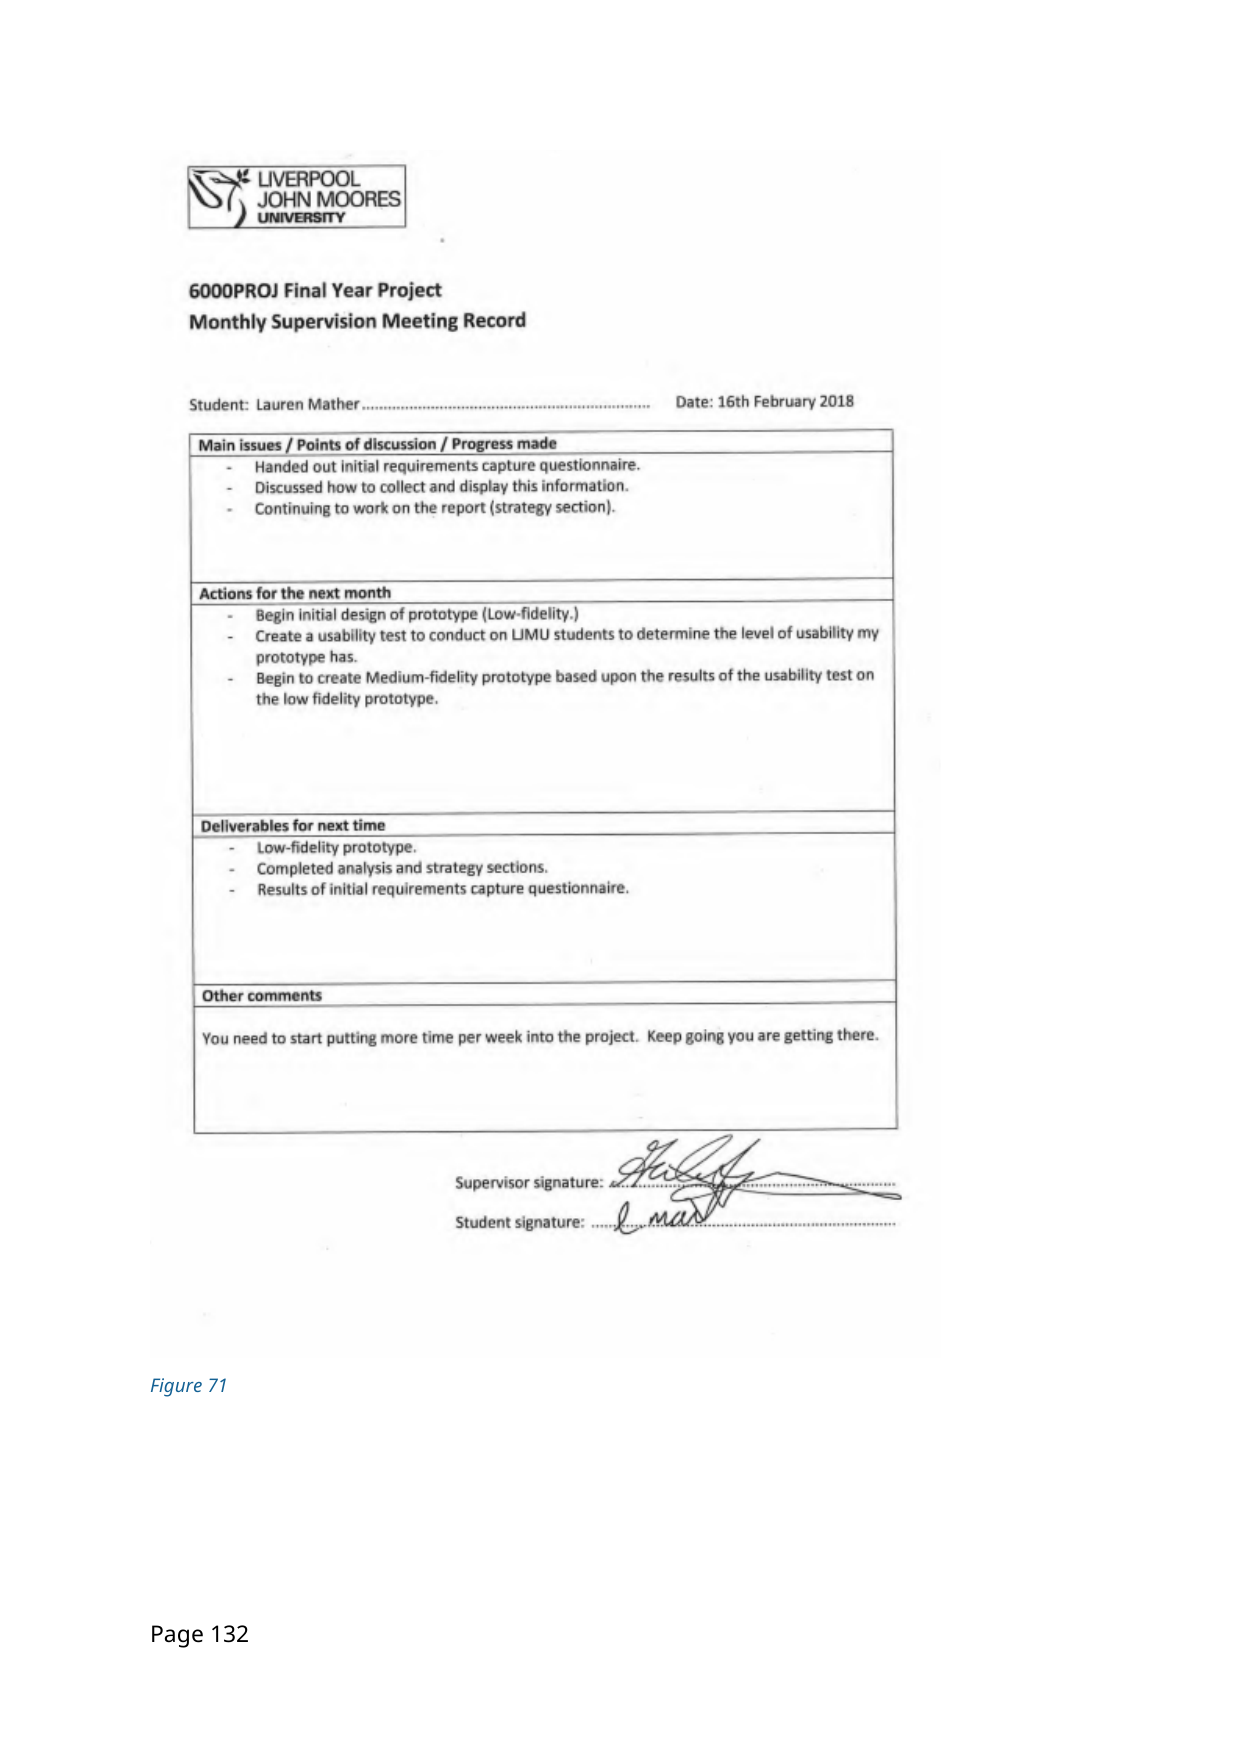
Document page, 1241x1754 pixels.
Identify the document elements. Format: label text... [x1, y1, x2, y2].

picture [150, 150, 941, 1358]
